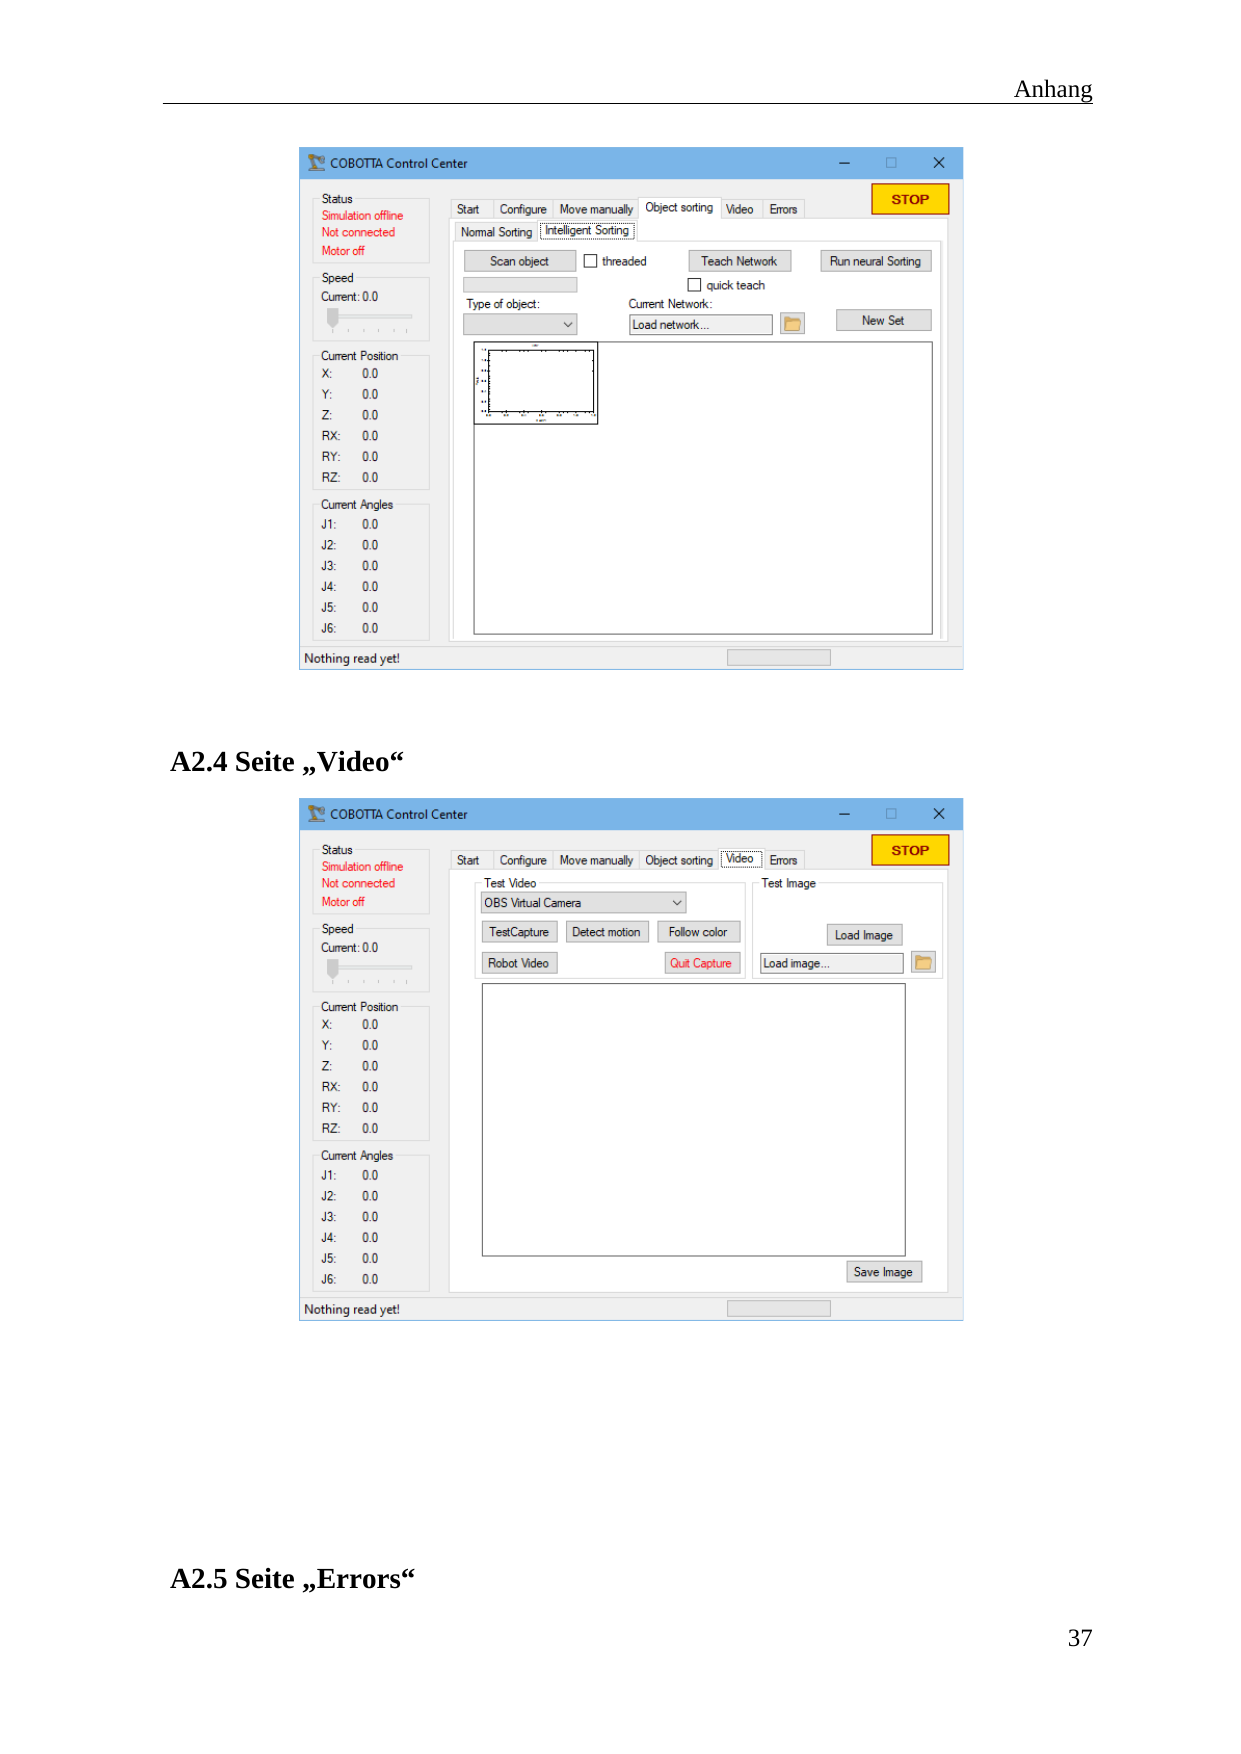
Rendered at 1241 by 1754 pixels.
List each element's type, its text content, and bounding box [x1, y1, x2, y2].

text A2.4 Seite „Video“ [170, 744, 1093, 777]
picture [299, 798, 964, 1321]
picture [299, 147, 964, 670]
text A2.5 Seite „Errors“ [170, 1561, 1093, 1594]
